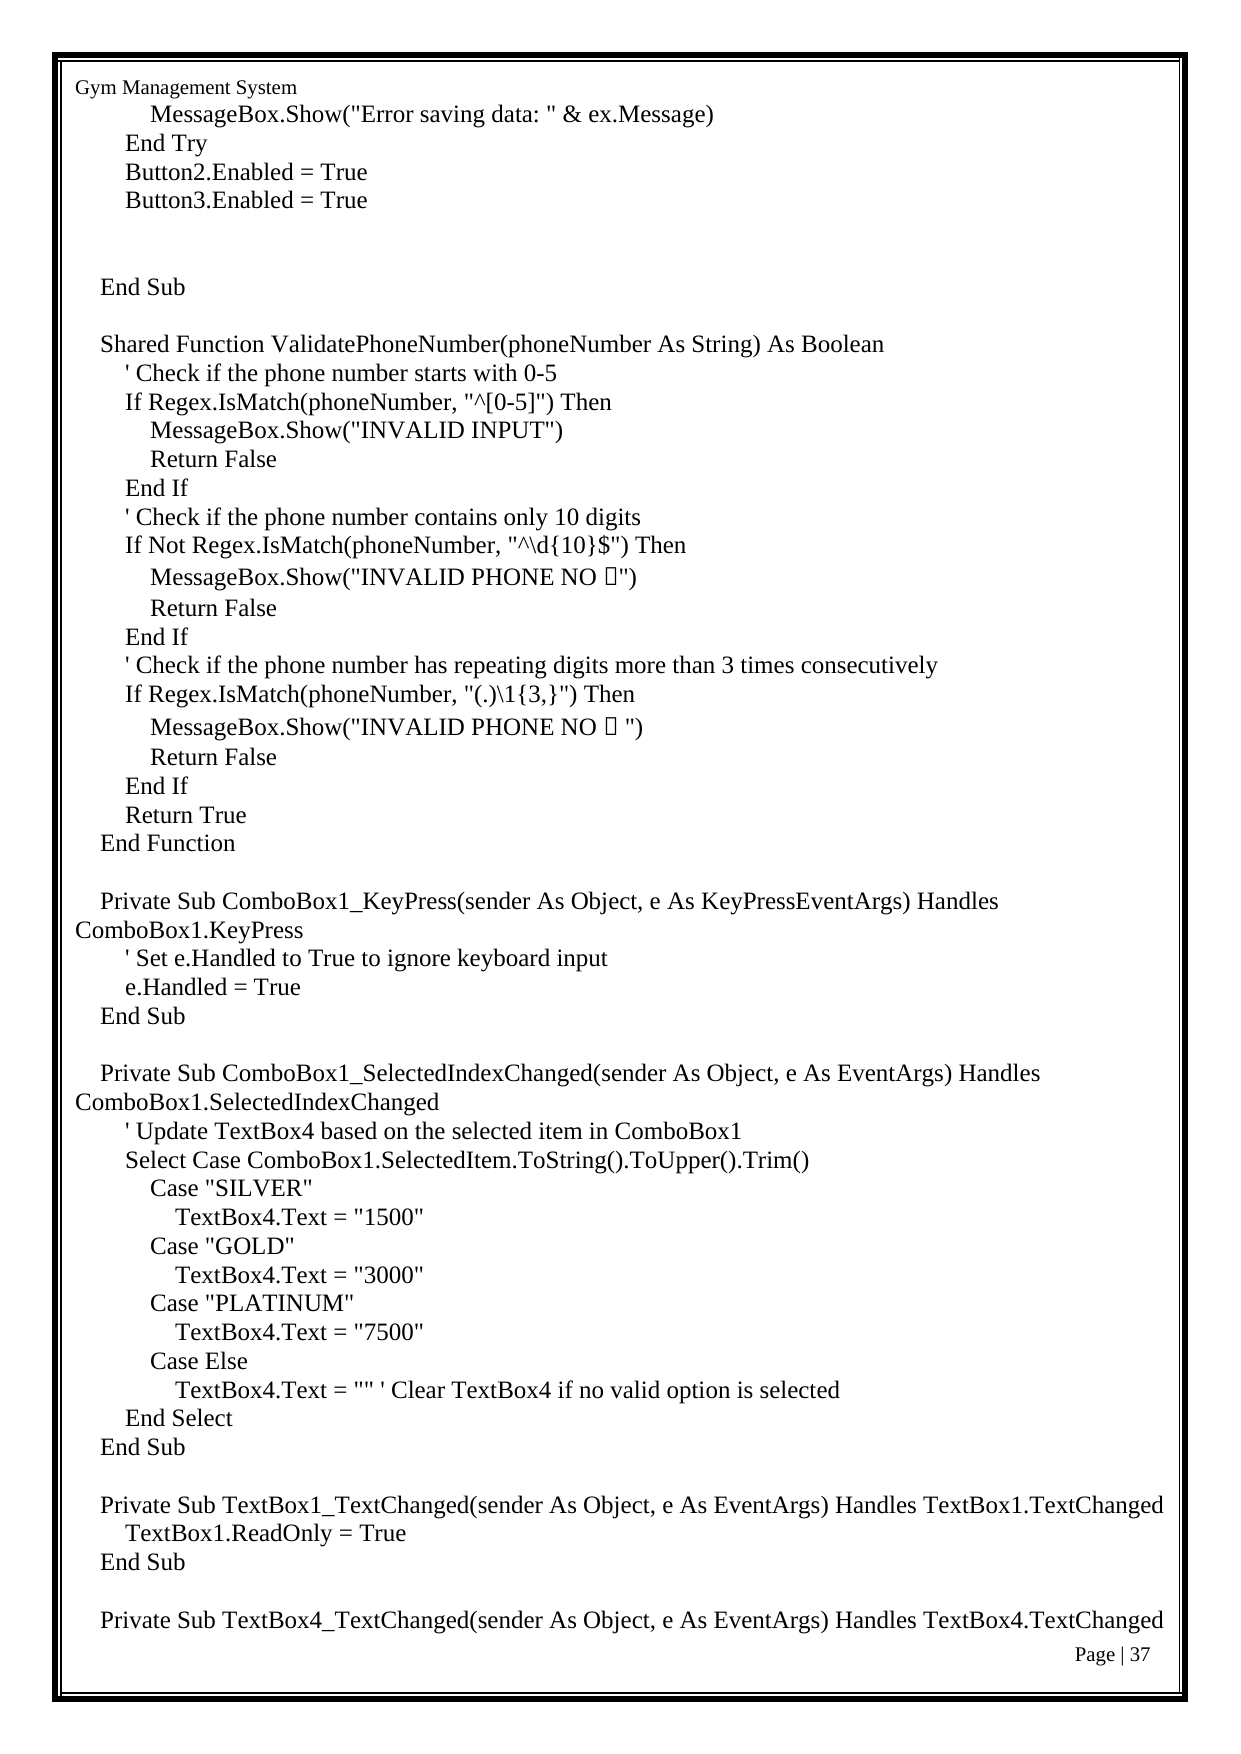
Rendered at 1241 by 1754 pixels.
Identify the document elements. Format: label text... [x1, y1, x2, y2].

text If Regex.IsMatch(phoneNumber, "^[0-5]") Then [75, 387, 1165, 415]
text End Sub [75, 1001, 1165, 1030]
text End If [75, 771, 1165, 800]
text Case "SILVER" [75, 1173, 1165, 1202]
text End If [75, 622, 1165, 651]
text Case Else [75, 1346, 1165, 1375]
text Private Sub ComboBox1_SelectedIndexChanged(sender As Object, e As EventArgs) Handles ComboBox1.SelectedIndexChanged [75, 1058, 1165, 1116]
text Select Case ComboBox1.SelectedItem.ToString().ToUpper().Trim() [75, 1145, 1165, 1173]
text ' Check if the phone number has repeating digits more than 3 times consecutively [75, 651, 1165, 679]
text TextBox1.ReadOnly = True [75, 1518, 1165, 1547]
text Return False [75, 593, 1165, 622]
text ' Set e.Handled to True to ignore keyboard input [75, 943, 1165, 972]
text TextBox4.Text = "1500" [75, 1202, 1165, 1231]
text MessageBox.Show("INVALID INPUT") [75, 415, 1165, 444]
text End Sub [75, 1432, 1165, 1461]
text TextBox4.Text = "" ' Clear TextBox4 if no valid option is selected [75, 1375, 1165, 1403]
text Case "PLATINUM" [75, 1288, 1165, 1317]
text Private Sub TextBox1_TextChanged(sender As Object, e As EventArgs) Handles TextBox1.TextChanged [75, 1490, 1165, 1518]
text ' Update TextBox4 based on the selected item in ComboBox1 [75, 1116, 1165, 1145]
text MessageBox.Show("INVALID PHONE NO ❌") [75, 559, 1165, 593]
text e.Handled = True [75, 972, 1165, 1001]
text Return False [75, 444, 1165, 473]
text ' Check if the phone number contains only 10 digits [75, 502, 1165, 530]
text Private Sub TextBox4_TextChanged(sender As Object, e As EventArgs) Handles TextBox4.TextChanged [75, 1605, 1165, 1633]
text Private Sub ComboBox1_KeyPress(sender As Object, e As KeyPressEventArgs) Handles ComboBox1.KeyPress [75, 886, 1165, 943]
text End If [75, 473, 1165, 502]
text ' Check if the phone number starts with 0-5 [75, 358, 1165, 387]
text Return False [75, 742, 1165, 771]
text Return True [75, 800, 1165, 828]
text End Select [75, 1403, 1165, 1432]
text End Try [75, 128, 1165, 157]
text MessageBox.Show("Error saving data: " & ex.Message) [75, 99, 1165, 128]
text TextBox4.Text = "7500" [75, 1317, 1165, 1346]
text End Function [75, 828, 1165, 857]
text MessageBox.Show("INVALID PHONE NO ❌ ") [75, 708, 1165, 742]
text If Not Regex.IsMatch(phoneNumber, "^\d{10}$") Then [75, 530, 1165, 559]
text End Sub [75, 272, 1165, 300]
text TextBox4.Text = "3000" [75, 1260, 1165, 1288]
text Button3.Enabled = True [75, 185, 1165, 214]
text Shared Function ValidatePhoneNumber(phoneNumber As String) As Boolean [75, 329, 1165, 358]
text Case "GOLD" [75, 1231, 1165, 1260]
text Button2.Enabled = True [75, 157, 1165, 185]
text If Regex.IsMatch(phoneNumber, "(.)\1{3,}") Then [75, 679, 1165, 708]
text End Sub [75, 1547, 1165, 1576]
